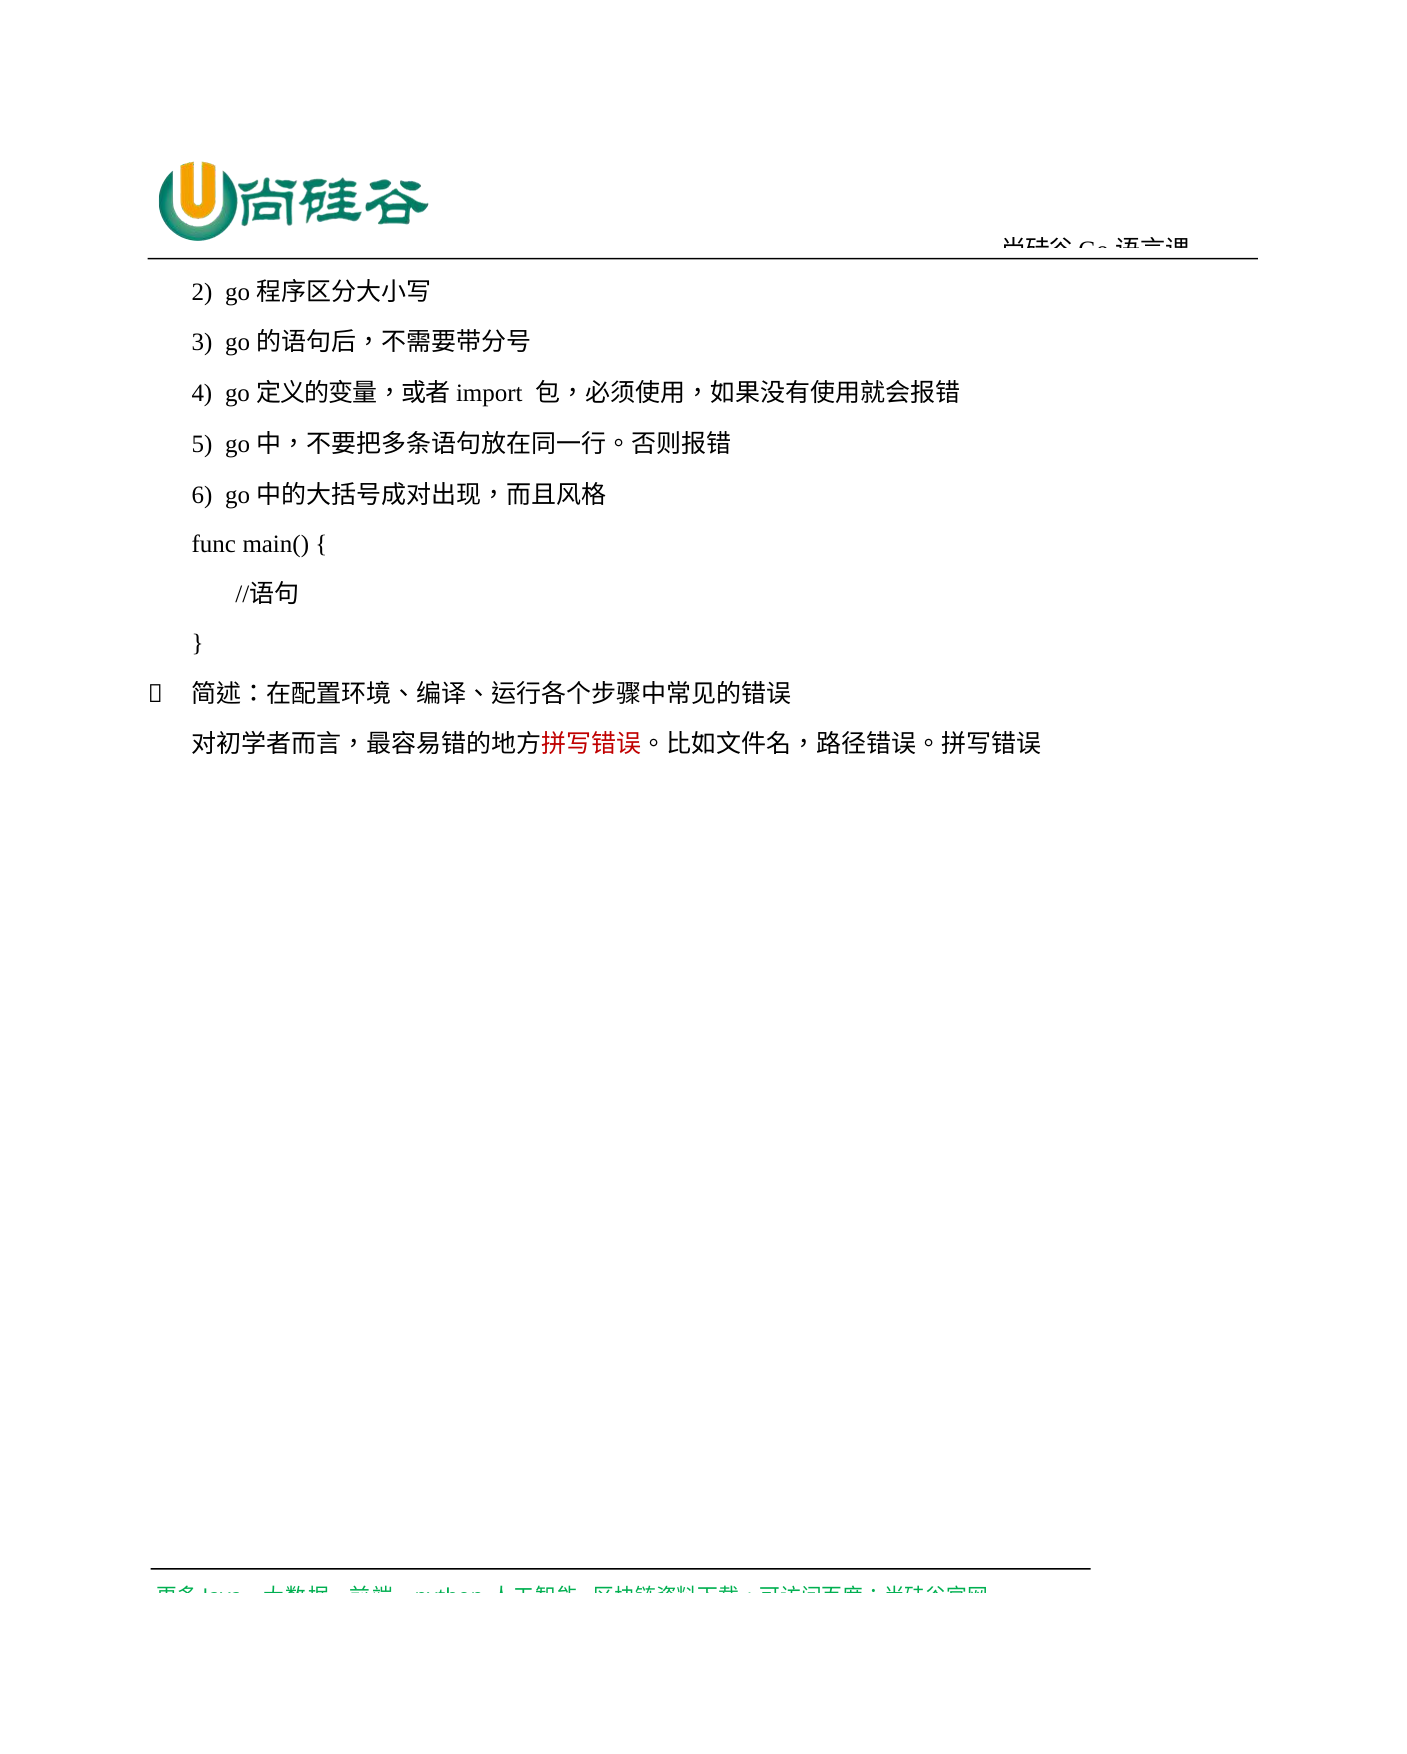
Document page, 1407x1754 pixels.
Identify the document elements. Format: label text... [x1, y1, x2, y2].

picture [158, 161, 429, 241]
text } [191, 628, 1319, 657]
list go 中的大括号成对出现，而且风格 [191, 476, 1319, 510]
text //语句 [235, 576, 1319, 610]
text func main() { [191, 529, 1319, 557]
list go 的语句后，不需要带分号 [191, 324, 1319, 358]
list 简述：在配置环境、编译、运行各个步骤中常见的错误 [148, 675, 1319, 709]
list go 定义的变量，或者 import 包，必须使用，如果没有使用就会报错 [191, 375, 1319, 409]
text 对初学者而言，最容易错的地方拼写错误。比如文件名，路径错误。拼写错误 [191, 726, 1319, 760]
list go 中，不要把多条语句放在同一行。否则报错 [191, 425, 1319, 459]
list go 程序区分大小写 [191, 273, 1319, 307]
